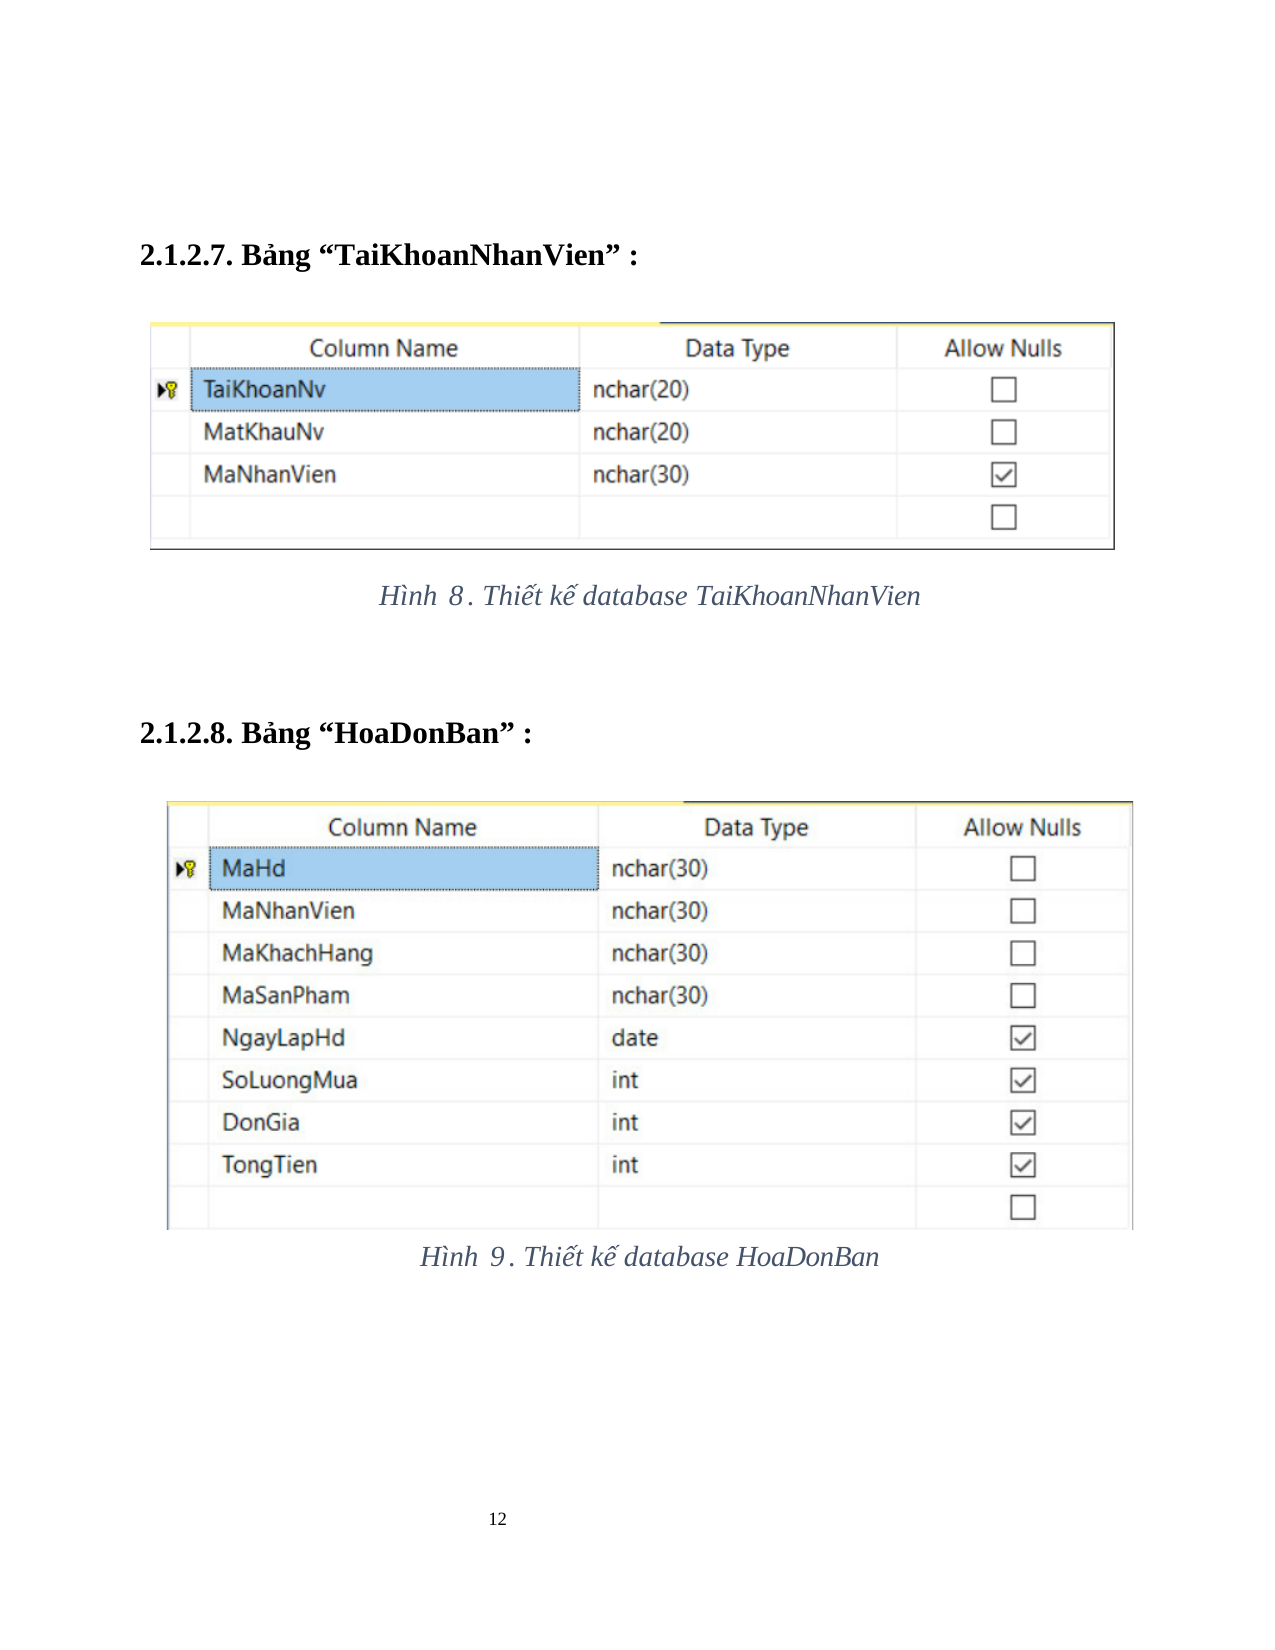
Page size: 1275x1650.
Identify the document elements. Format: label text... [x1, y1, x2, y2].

text Hình 9. Thiết kế database HoaDonBan [164, 1239, 1135, 1272]
picture [166, 801, 1134, 1230]
text Hình 8. Thiết kế database TaiKhoanNhanVien [164, 578, 1135, 611]
picture [150, 322, 1115, 550]
subtitle 2.1.2.7. Bảng “TaiKhoanNhanVien” : [139, 237, 1137, 273]
subtitle 2.1.2.8. Bảng “HoaDonBan” : [139, 715, 1137, 751]
